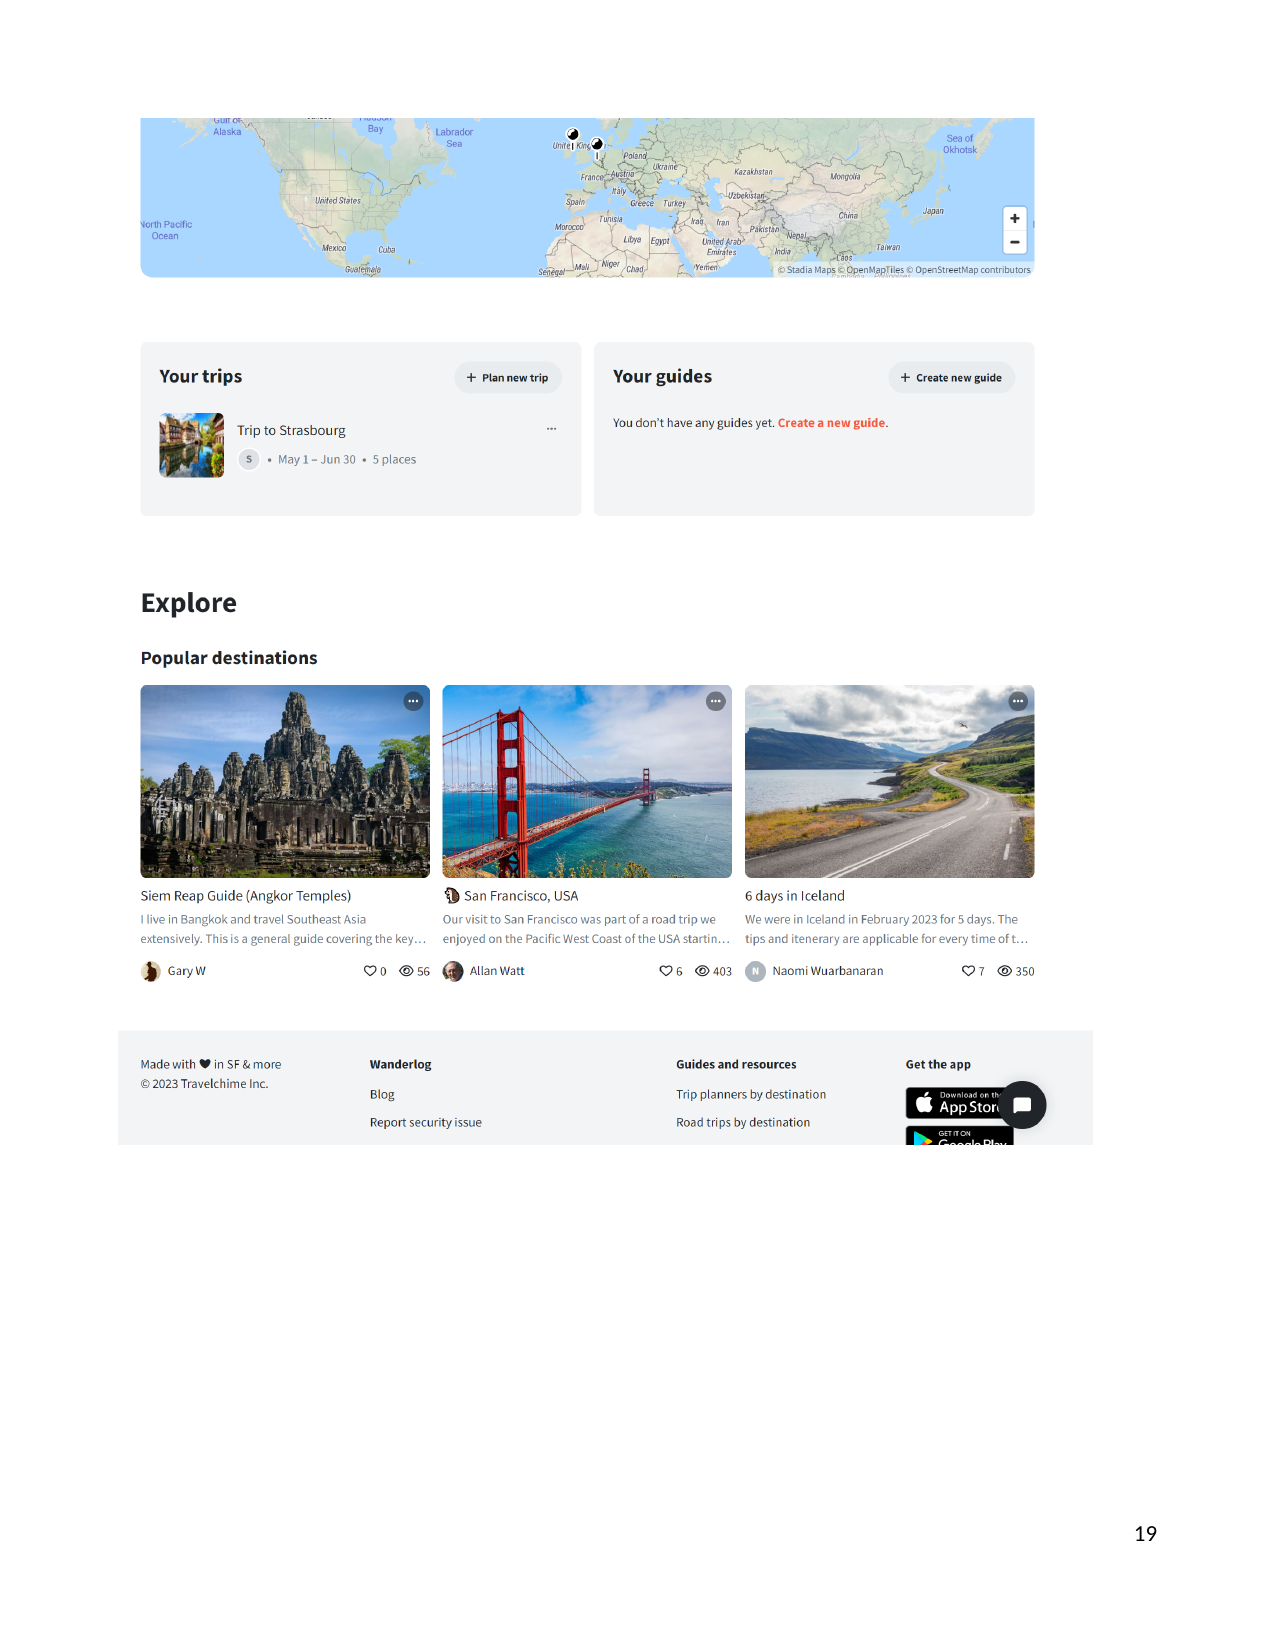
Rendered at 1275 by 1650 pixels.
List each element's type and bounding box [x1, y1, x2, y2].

picture [118, 118, 1094, 1145]
